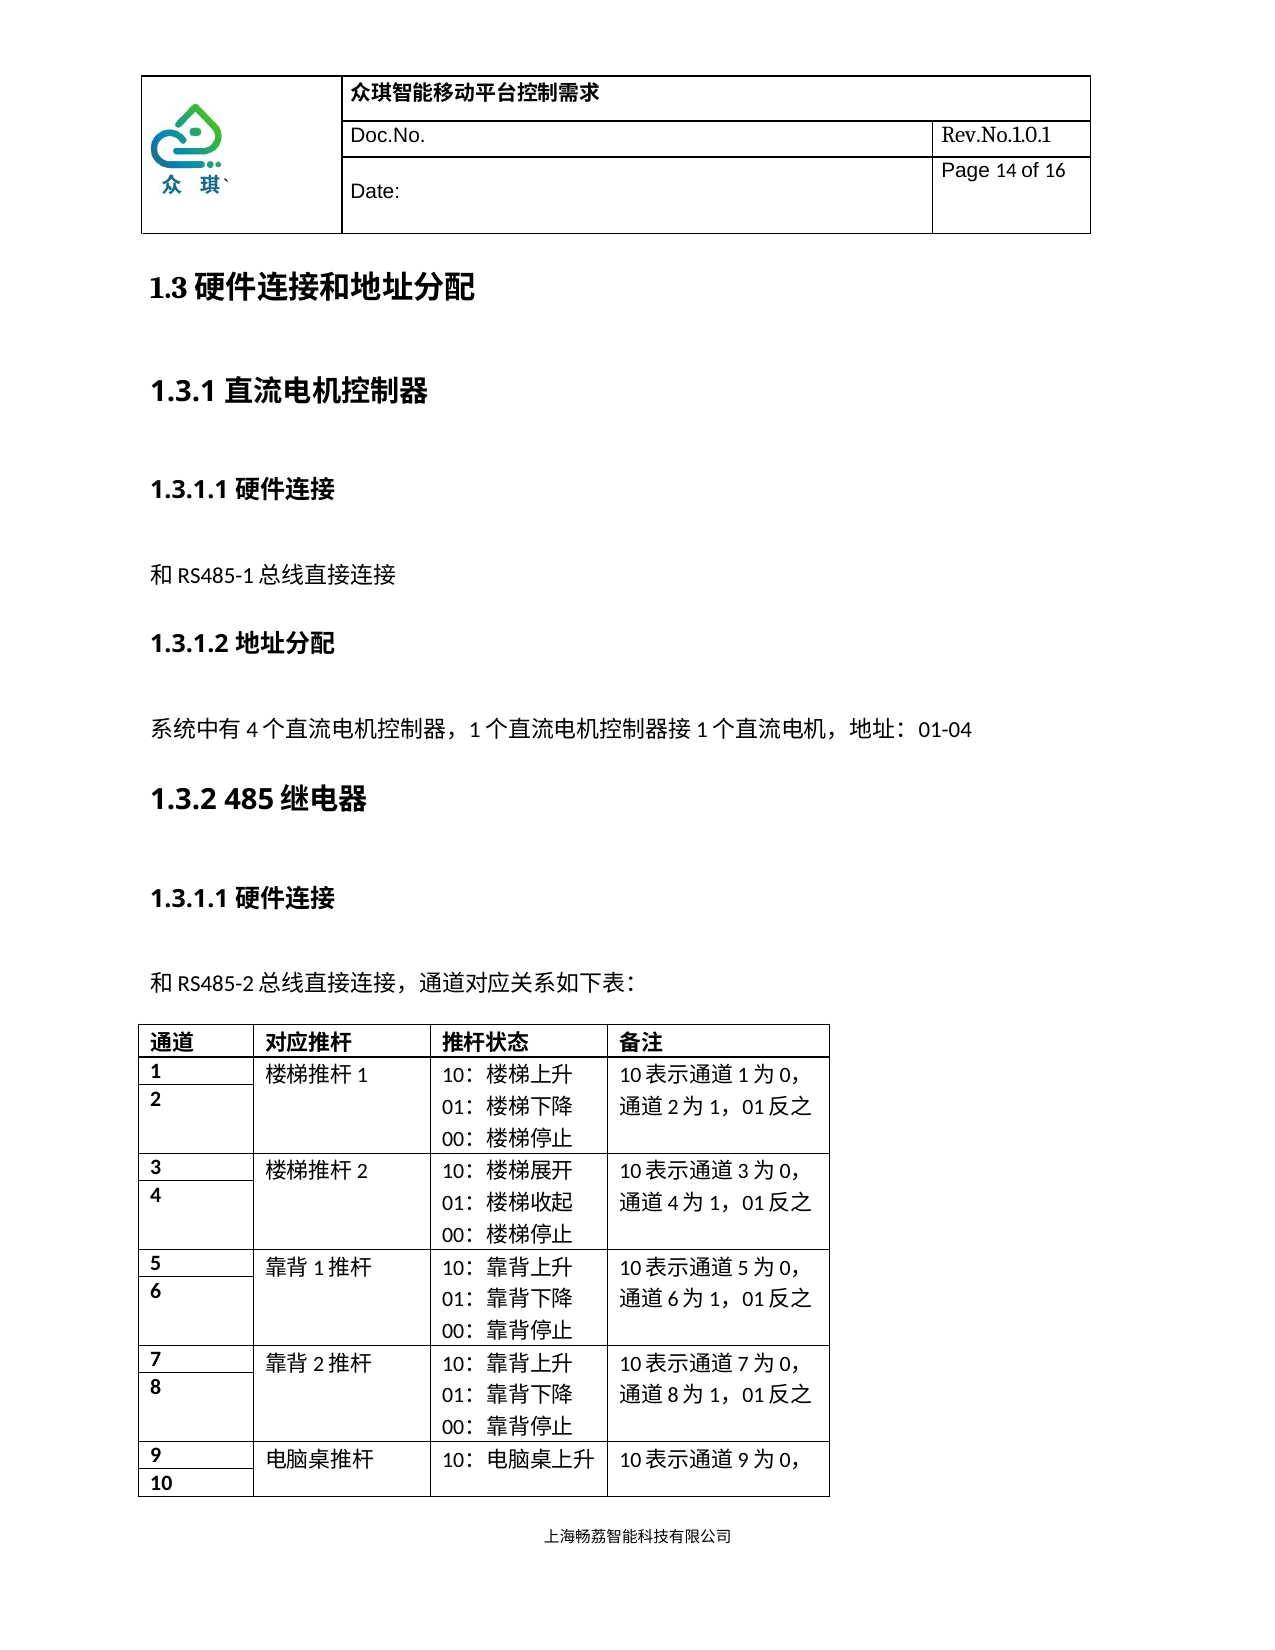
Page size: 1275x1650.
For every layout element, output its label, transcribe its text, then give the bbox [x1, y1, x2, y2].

table_cell 4 [139, 1181, 253, 1248]
subtitle 1.3.1.1 硬件连接 [150, 470, 1125, 506]
table_cell 10 [139, 1469, 253, 1496]
table_cell 靠背1推杆 [254, 1250, 430, 1344]
subtitle 1.3.1.1 硬件连接 [150, 878, 1125, 914]
table_cell 2 [139, 1085, 253, 1152]
table_cell 10：靠背上升 01：靠背下降 00：靠背停止 [431, 1250, 607, 1344]
table_cell 10表示通道7为0，通道8为1，01反之 [608, 1346, 829, 1441]
table_cell 楼梯推杆2 [254, 1154, 430, 1248]
table_header 通道 [139, 1025, 253, 1056]
table_cell 10：楼梯上升 01：楼梯下降 00：楼梯停止 [431, 1058, 607, 1152]
picture [150, 101, 223, 195]
table_cell 3 [139, 1154, 253, 1180]
table_cell 靠背2推杆 [254, 1346, 430, 1441]
table_header 对应推杆 [254, 1025, 430, 1056]
text 系统中有4个直流电机控制器，1个直流电机控制器接1个直流电机，地址：01-04 [150, 710, 1125, 744]
table_cell 5 [139, 1250, 253, 1276]
table_cell 电脑桌推杆 [254, 1442, 430, 1496]
subtitle 1.3 硬件连接和地址分配 [150, 262, 1125, 307]
subtitle 1.3.1.2 地址分配 [150, 624, 1125, 660]
subtitle 1.3.2 485继电器 [150, 776, 1125, 818]
table_cell 6 [139, 1277, 253, 1344]
table_cell 9 [139, 1442, 253, 1468]
table_cell 10表示通道5为0，通道6为1，01反之 [608, 1250, 829, 1344]
table_cell 10表示通道1为0，通道2为1，01反之 [608, 1058, 829, 1152]
table_cell 楼梯推杆1 [254, 1058, 430, 1152]
subtitle 1.3.1 直流电机控制器 [150, 367, 1125, 410]
text 和RS485-2总线直接连接，通道对应关系如下表： [150, 965, 1125, 998]
table_cell 10：楼梯展开 01：楼梯收起 00：楼梯停止 [431, 1154, 607, 1248]
table_cell 10表示通道3为0，通道4为1，01反之 [608, 1154, 829, 1248]
table_cell 1 [139, 1058, 253, 1084]
table_cell 8 [139, 1373, 253, 1441]
table_cell 10：靠背上升 01：靠背下降 00：靠背停止 [431, 1346, 607, 1441]
table_cell 7 [139, 1346, 253, 1372]
table_header 推杆状态 [431, 1025, 607, 1056]
table_cell 10表示通道9为0，通道10为1，01反之 [608, 1442, 829, 1496]
text 和RS485-1总线直接连接 [150, 556, 1125, 590]
table_cell 10：电脑桌上升 01：电脑桌下降 00：电脑桌停止 [431, 1442, 607, 1496]
table_header 备注 [608, 1025, 829, 1056]
